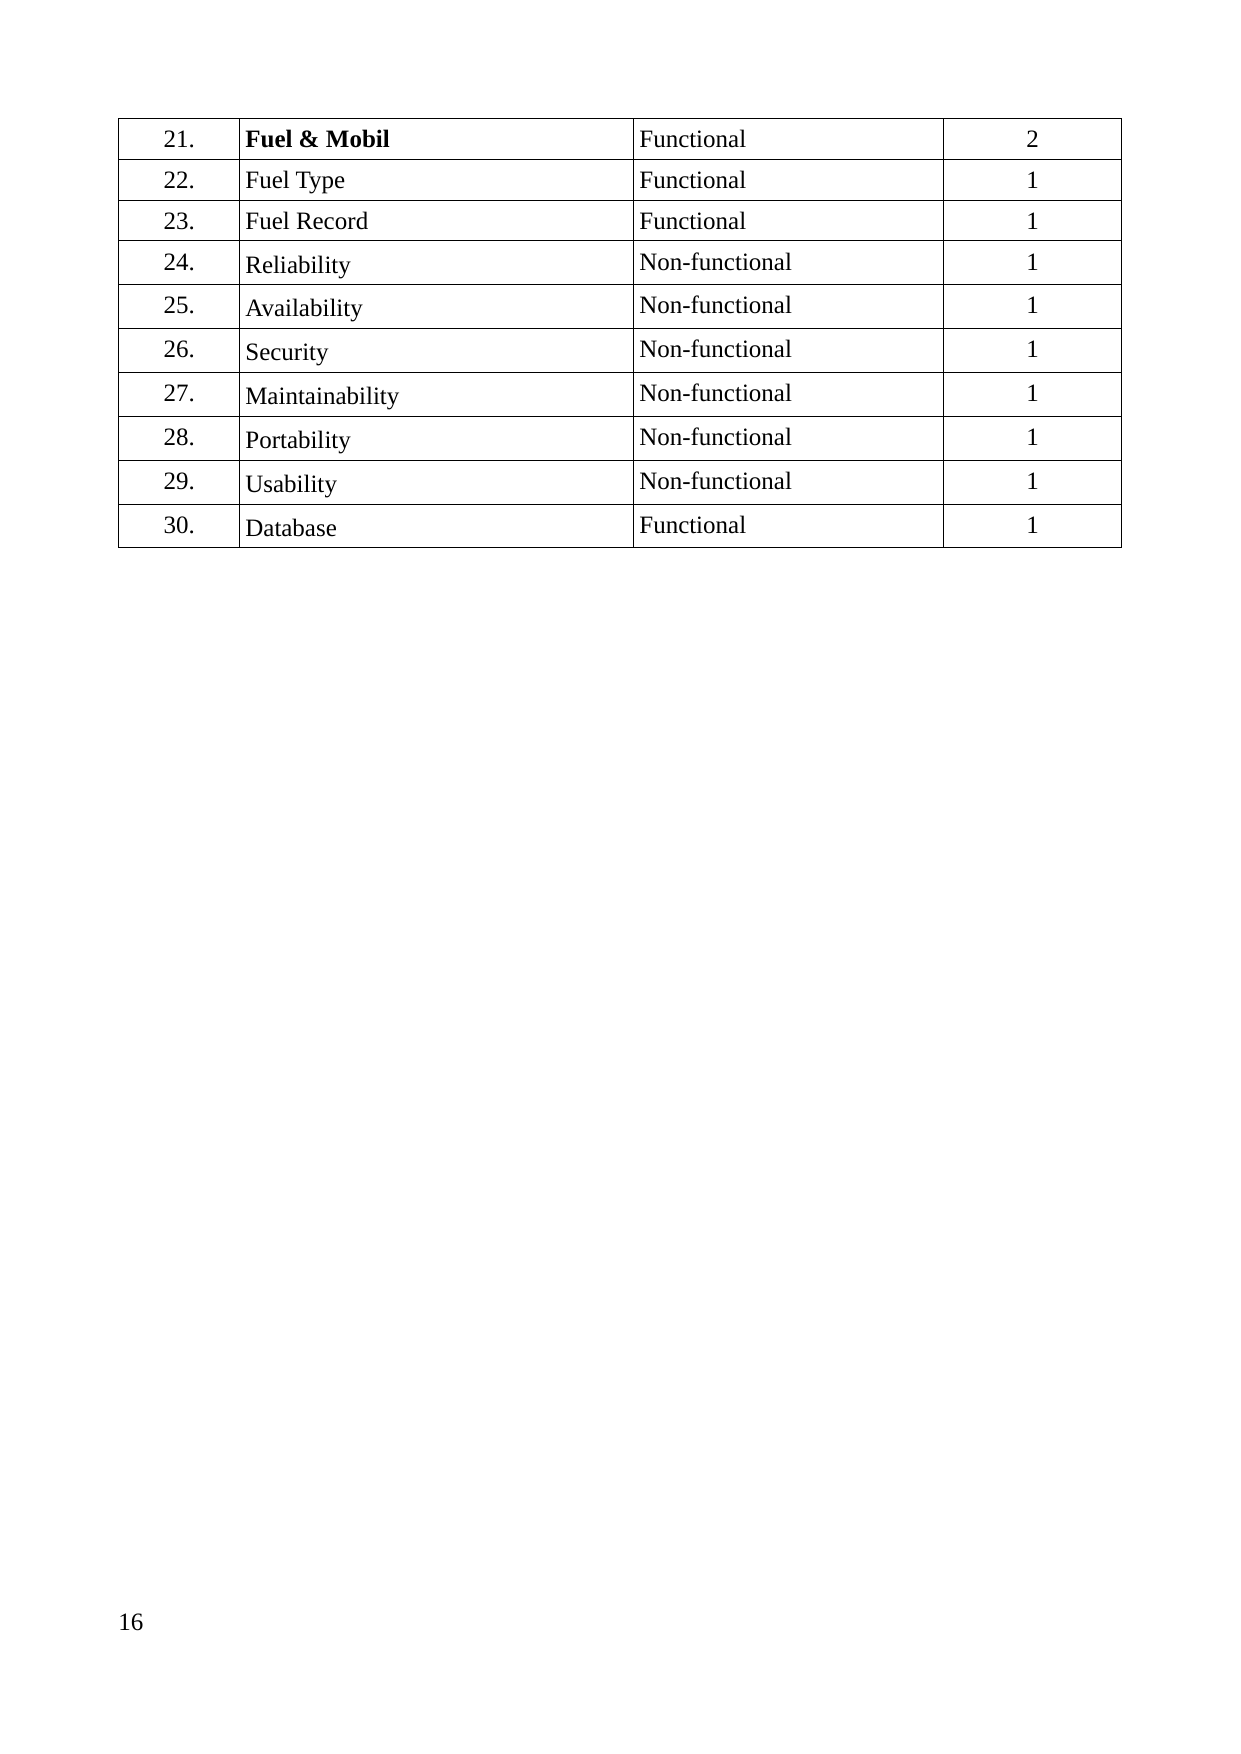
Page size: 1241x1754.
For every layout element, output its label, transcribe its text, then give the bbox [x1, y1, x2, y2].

table_cell 24. [119, 241, 239, 284]
table_cell Usability [240, 461, 633, 503]
table_cell Non-functional [634, 417, 943, 459]
table_cell Functional [634, 201, 943, 240]
table_cell 22. [119, 160, 239, 199]
table_cell Maintainability [240, 373, 633, 416]
table_cell 1 [944, 373, 1121, 416]
table_cell 1 [944, 201, 1121, 240]
table_cell 28. [119, 417, 239, 459]
table_cell Security [240, 329, 633, 372]
table_cell 1 [944, 285, 1121, 328]
table_cell Non-functional [634, 461, 943, 503]
table_cell 1 [944, 461, 1121, 503]
table_cell 2 [944, 119, 1121, 159]
table_cell Non-functional [634, 329, 943, 372]
table_cell Fuel Record [240, 201, 633, 240]
table_cell Non-functional [634, 373, 943, 416]
table_cell 1 [944, 417, 1121, 459]
table_cell Functional [634, 505, 943, 547]
table_cell 23. [119, 201, 239, 240]
table_cell 1 [944, 241, 1121, 284]
table_cell 21. [119, 119, 239, 159]
table_cell Fuel & Mobil [240, 119, 633, 159]
table_cell Portability [240, 417, 633, 459]
table_cell Non-functional [634, 285, 943, 328]
table_cell 1 [944, 160, 1121, 199]
table_cell Fuel Type [240, 160, 633, 199]
table_cell 26. [119, 329, 239, 372]
table_cell 1 [944, 329, 1121, 372]
table_cell Database [240, 505, 633, 547]
table_cell Reliability [240, 241, 633, 284]
table_cell Non-functional [634, 241, 943, 284]
table_cell 25. [119, 285, 239, 328]
table_cell Functional [634, 119, 943, 159]
table_cell Functional [634, 160, 943, 199]
table_cell 29. [119, 461, 239, 503]
table_cell 27. [119, 373, 239, 416]
table_cell 1 [944, 505, 1121, 547]
table_cell Availability [240, 285, 633, 328]
table_cell 30. [119, 505, 239, 547]
